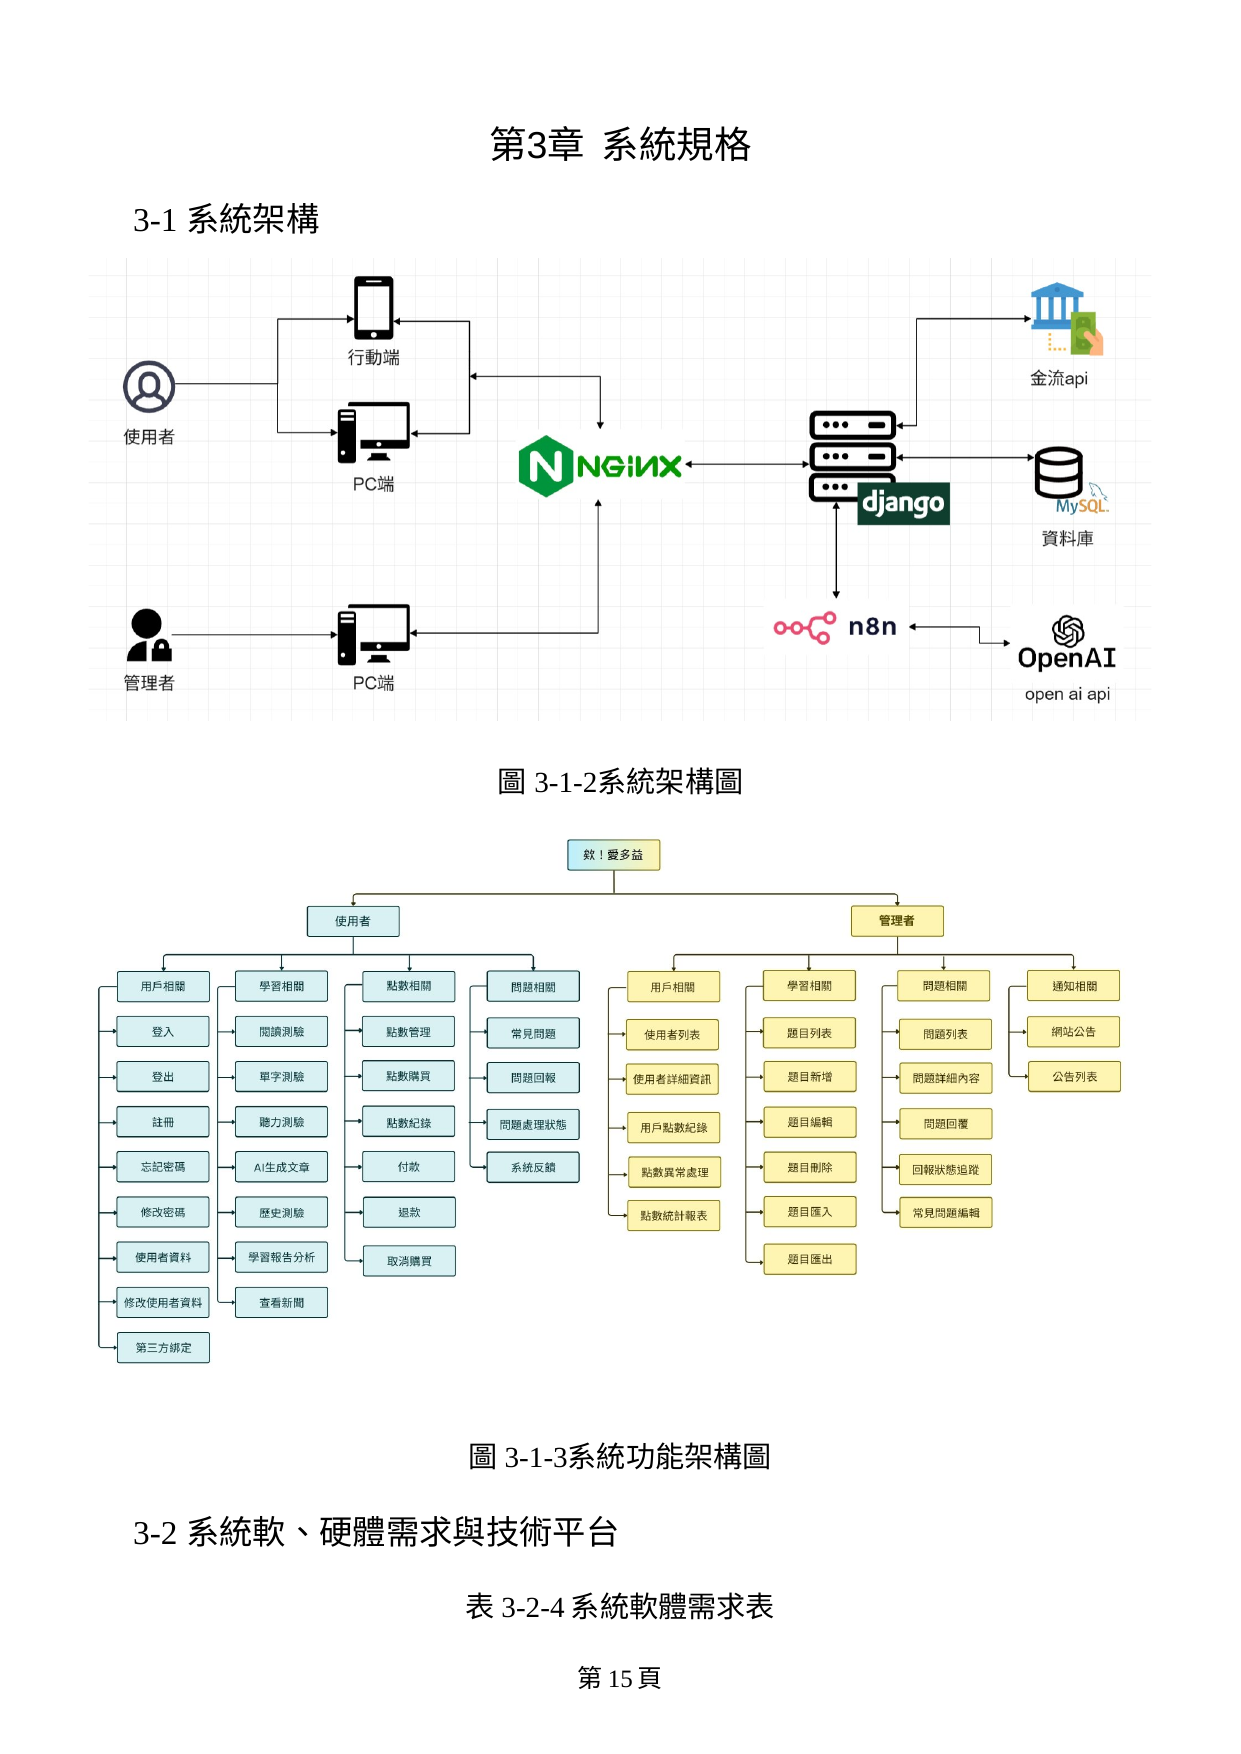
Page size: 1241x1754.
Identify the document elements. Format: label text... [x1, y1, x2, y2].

subtitle 系統規格 [89, 105, 1152, 180]
subtitle 系統軟、硬體需求與技術平台 [133, 1492, 1152, 1567]
picture [88, 817, 1152, 1416]
subtitle 系統架構 [133, 180, 1152, 255]
picture [88, 258, 1152, 721]
